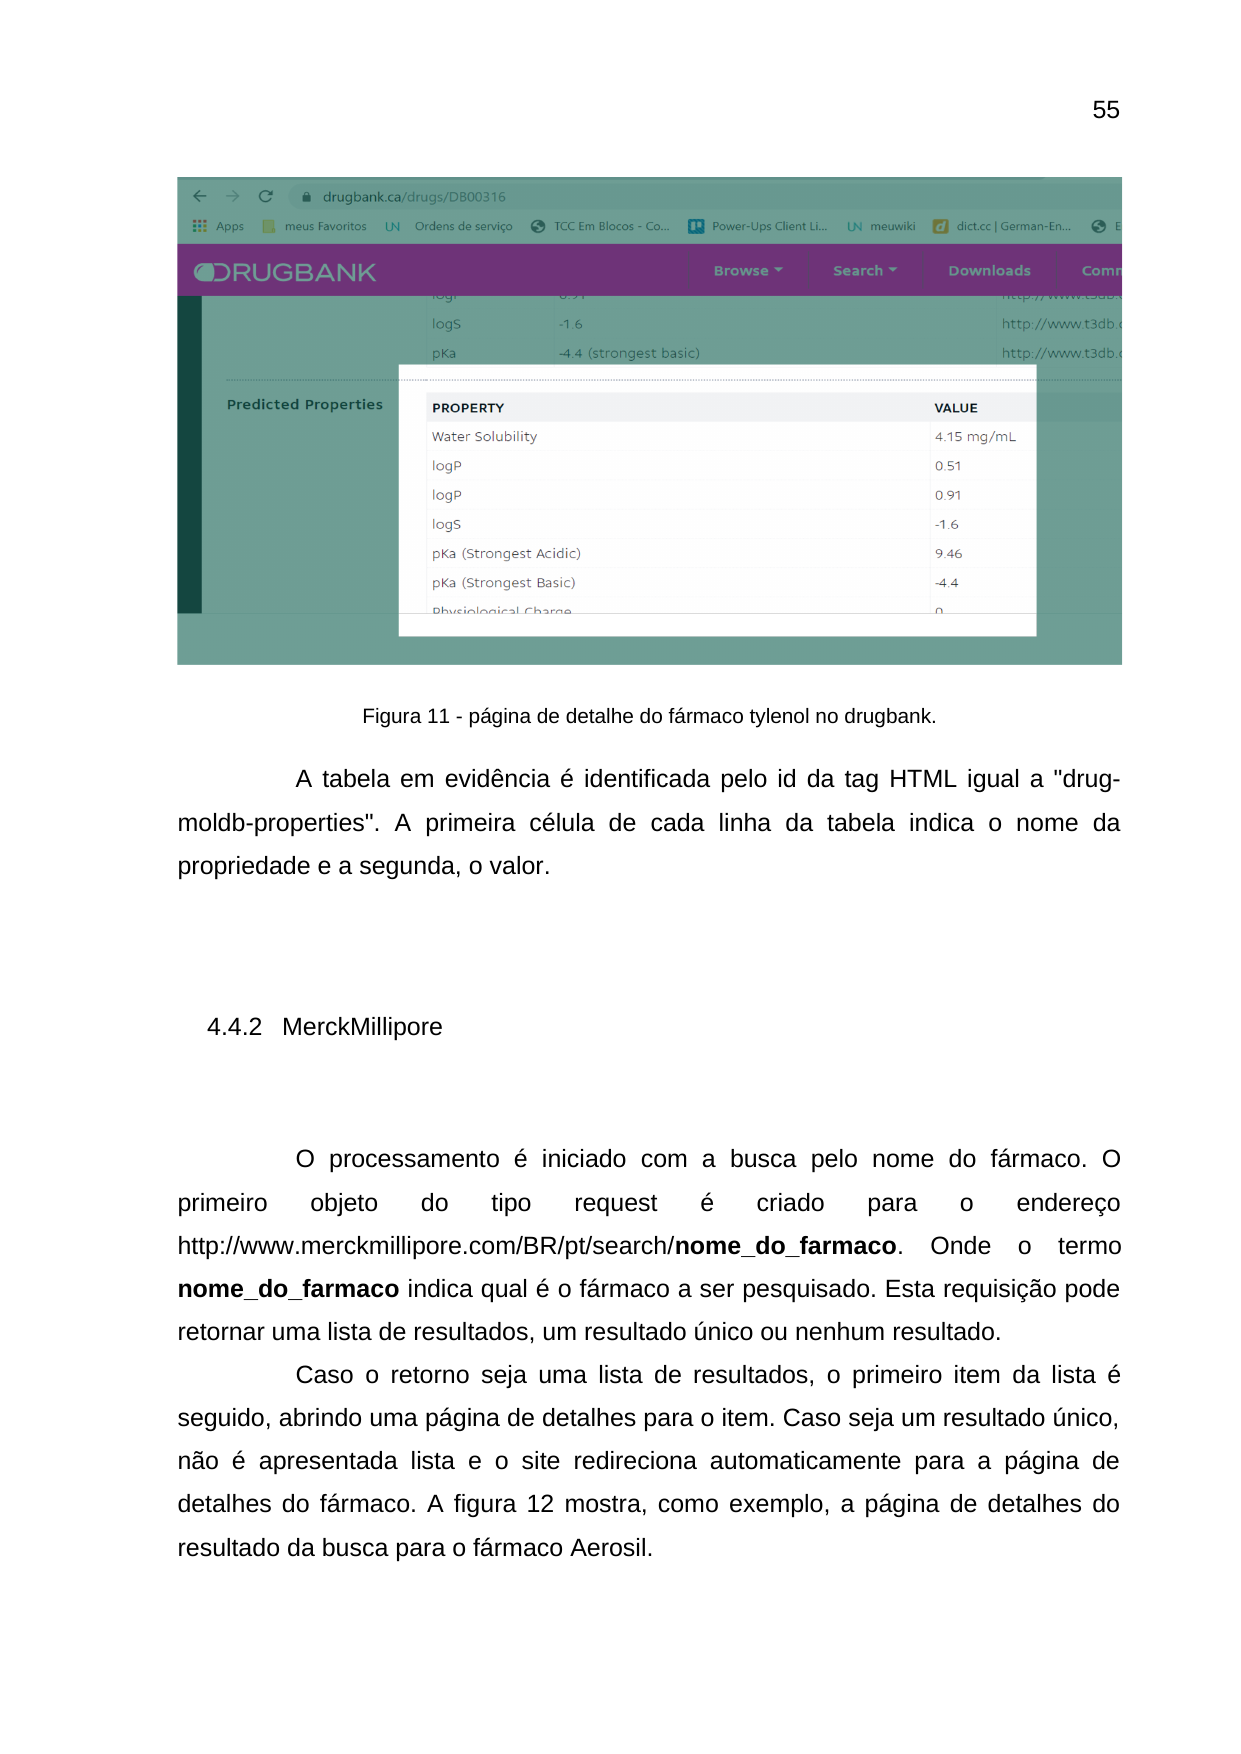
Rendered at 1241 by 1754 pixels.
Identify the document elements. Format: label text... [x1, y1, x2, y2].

picture [177, 177, 1123, 665]
subtitle MerckMillipore [207, 1012, 1122, 1041]
text Caso o retorno seja uma lista de resultados, o primeiro item da lista é seguido, abrindo uma página de detalhes para o item. Caso seja um resultado único, não é apresentada lista e o site redireciona automaticamente para a página de detalhes do fármaco. A figura 12 mostra, como exemplo, a página de detalhes do resultado da busca para o fármaco Aerosil. [177, 1360, 1122, 1561]
text A tabela em evidência é identificada pelo id da tag HTML igual a "drug-moldb-properties". A primeira célula de cada linha da tabela indica o nome da propriedade e a segunda, o valor. [177, 764, 1122, 879]
text Figura 11 - página de detalhe do fármaco tylenol no drugbank. [177, 703, 1122, 727]
text O processamento é iniciado com a busca pelo nome do fármaco. O primeiro objeto do tipo request é criado para o endereço http://www.merckmillipore.com/BR/pt/search/nome_do_farmaco. Onde o termo nome_do_farmaco indica qual é o fármaco a ser pesquisado. Esta requisição pode retornar uma lista de resultados, um resultado único ou nenhum resultado. [177, 1144, 1122, 1346]
